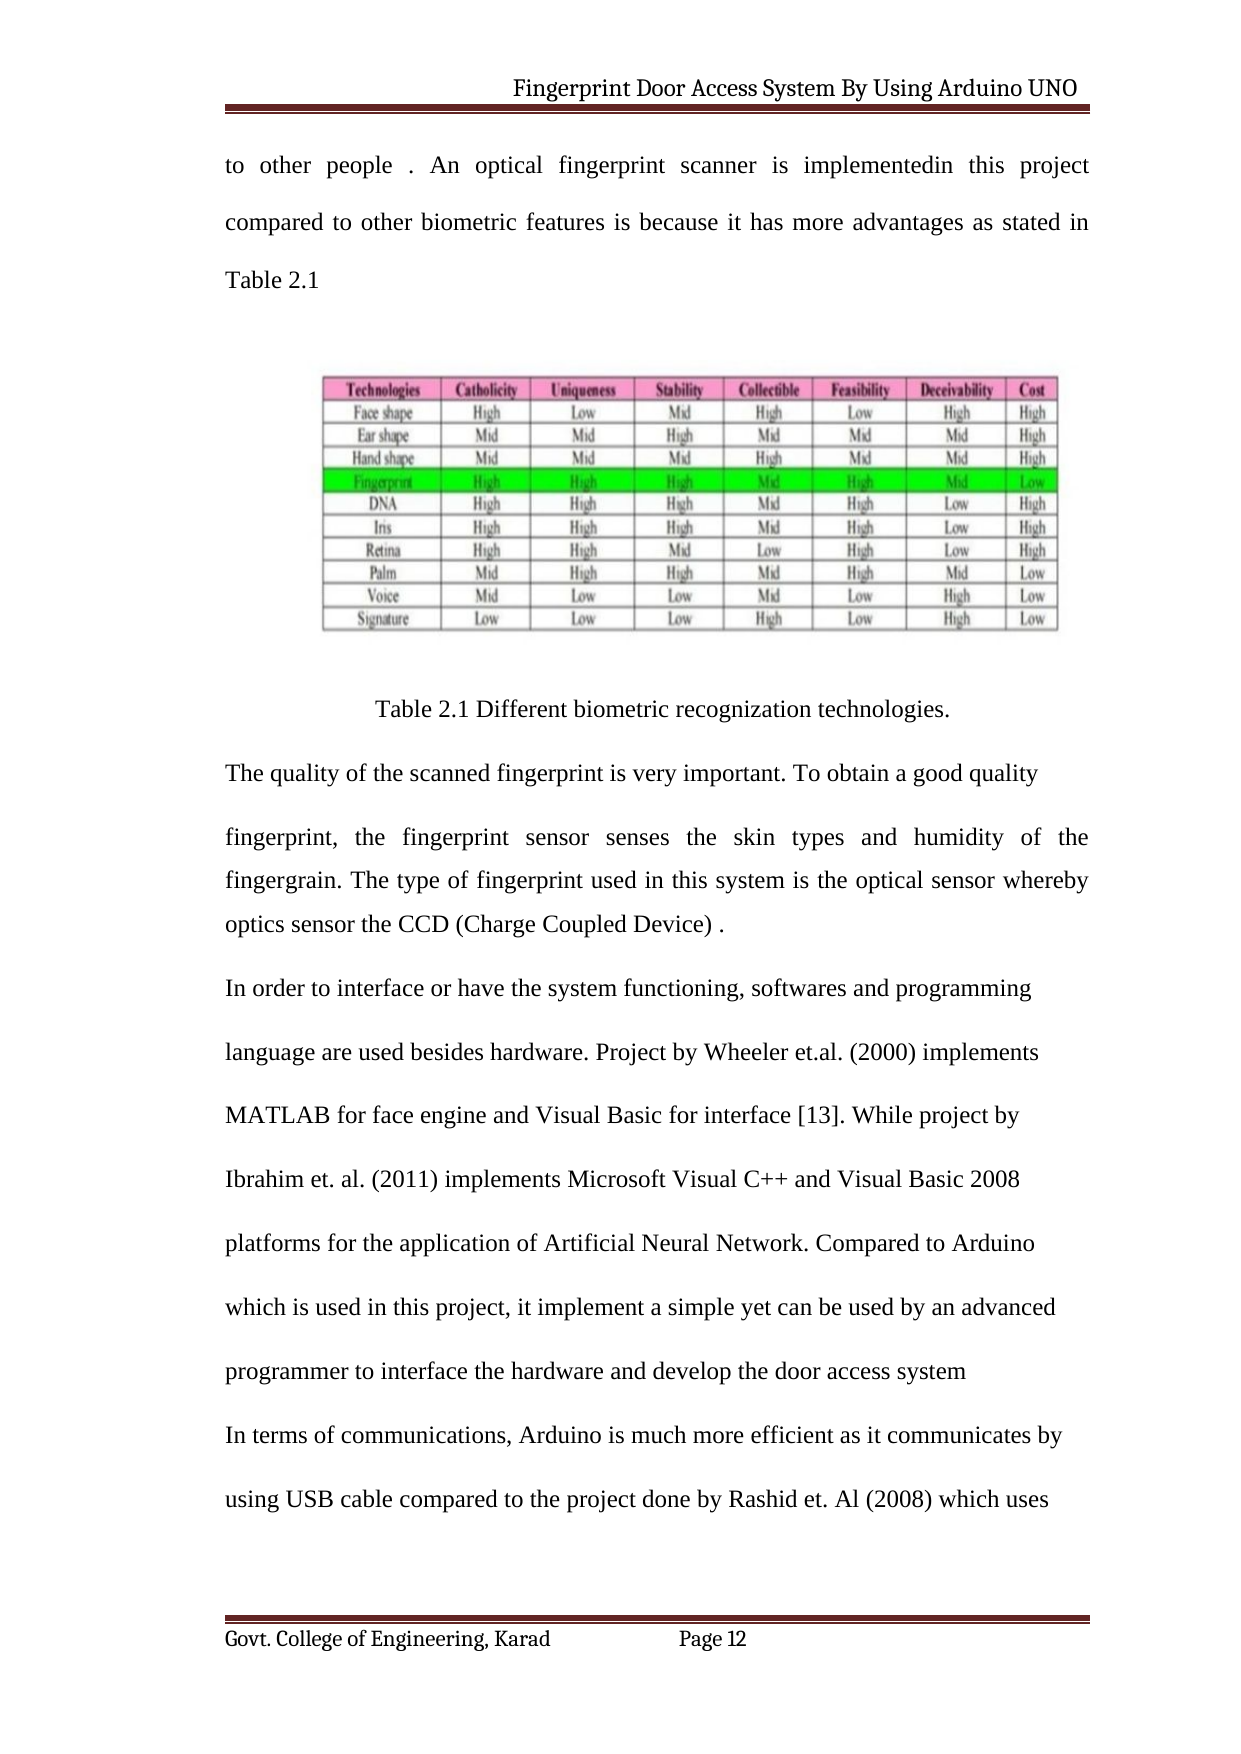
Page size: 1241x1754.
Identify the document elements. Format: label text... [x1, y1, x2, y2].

text which is used in this project, it implement a simple yet can be used by an advanced [225, 1292, 1090, 1321]
text In order to interface or have the system functioning, softwares and programming [225, 973, 1090, 1001]
text programmer to interface the hardware and develop the door access system [225, 1356, 1090, 1385]
text platforms for the application of Artificial Neural Network. Compared to Arduino [225, 1228, 1090, 1257]
picture [225, 343, 1091, 660]
text The quality of the scanned fingerprint is very important. To obtain a good quality [225, 758, 1090, 787]
text Ibrahim et. al. (2011) implements Microsoft Visual C++ and Visual Basic 2008 [225, 1164, 1090, 1193]
text fingerprint, the fingerprint sensor senses the skin types and humidity of the fingergrain. The type of fingerprint used in this system is the optical sensor whereby optics sensor the CCD (Charge Coupled Device) . [225, 822, 1090, 937]
text language are used besides hardware. Project by Wheeler et.al. (2000) implements [225, 1037, 1090, 1065]
text using USB cable compared to the project done by Rashid et. Al (2008) which uses [225, 1484, 1090, 1513]
text Table 2.1 Different biometric recognization technologies. [225, 694, 1090, 723]
text MATLAB for face engine and Visual Basic for interface [13]. While project by [225, 1101, 1090, 1129]
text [225, 150, 1090, 294]
text In terms of communications, Arduino is much more efficient as it communicates by [225, 1420, 1090, 1449]
